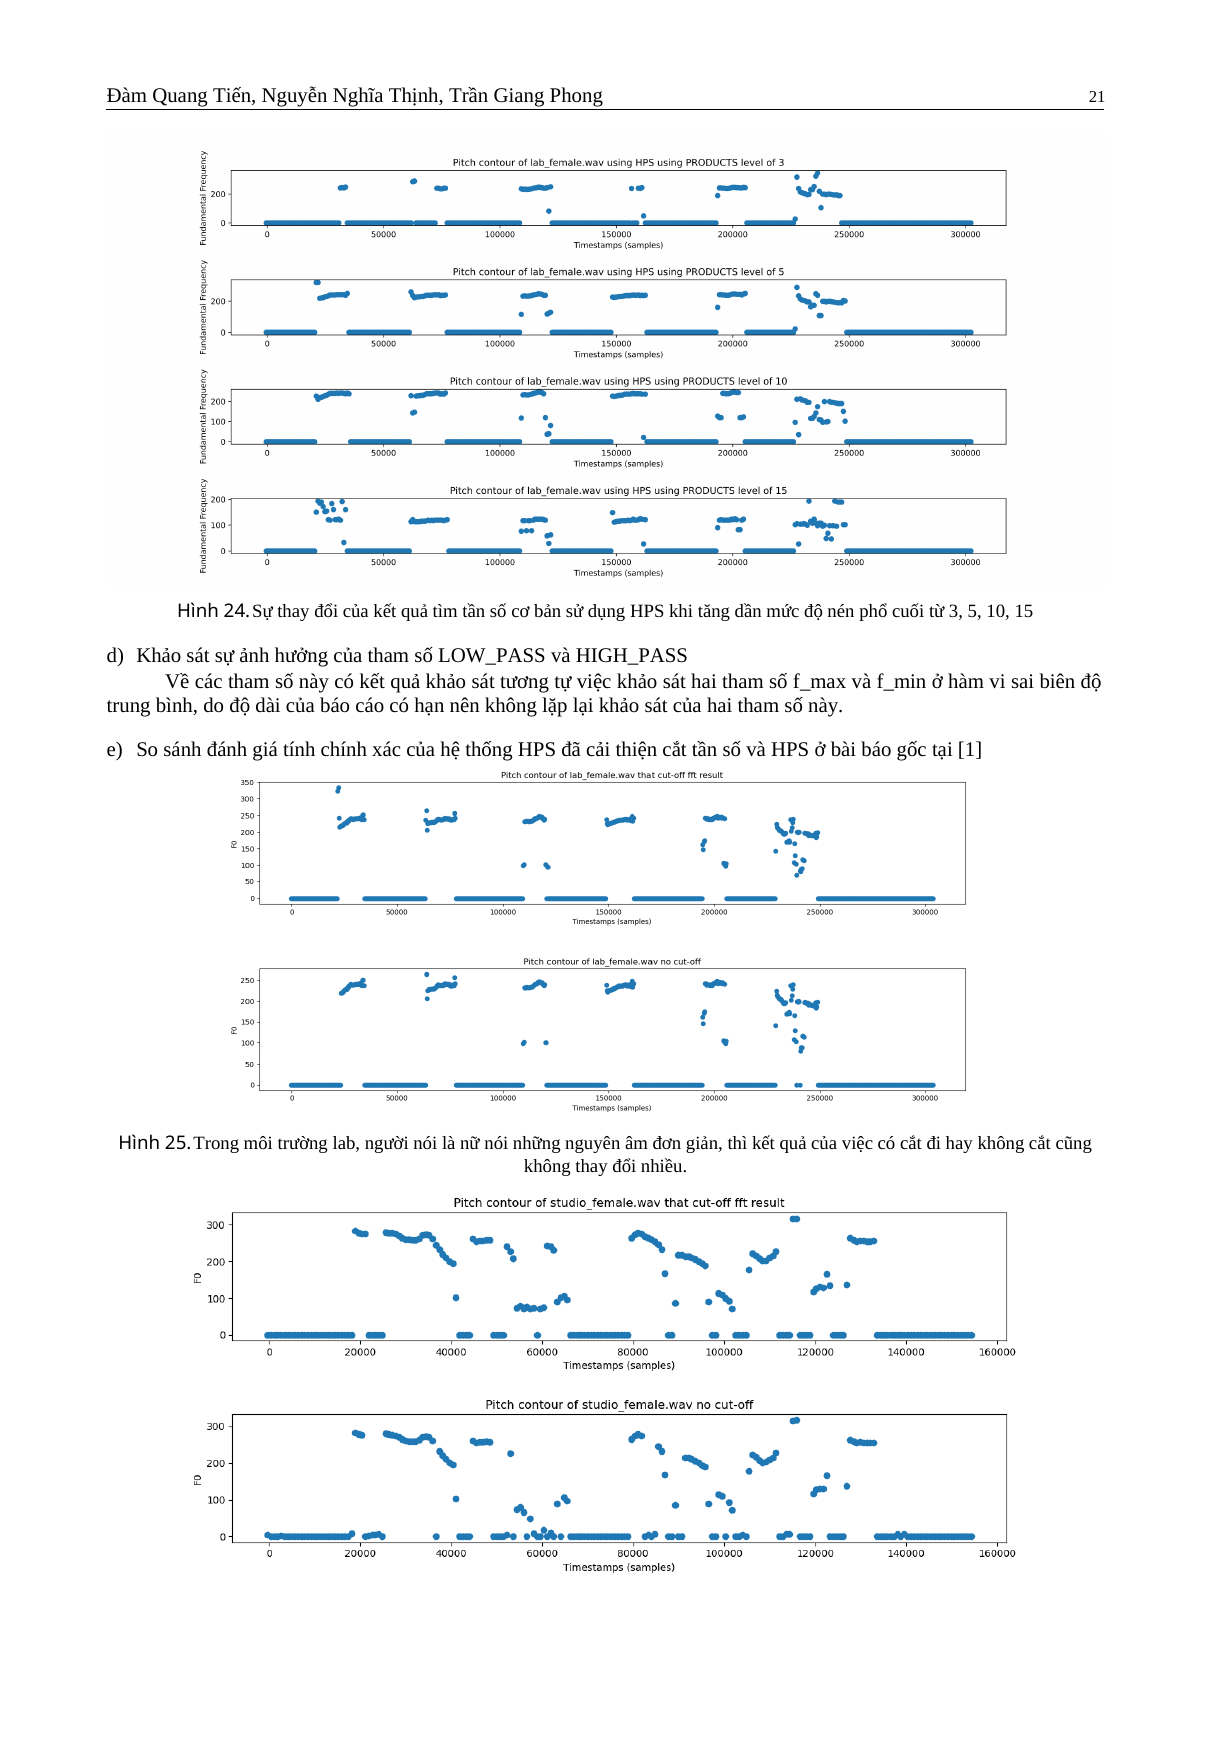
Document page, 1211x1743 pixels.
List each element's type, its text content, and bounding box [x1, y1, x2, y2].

text Sự thay đổi của kết quả tìm tần số cơ bản sử dụng HPS khi tăng dần mức độ nén phổ cuối từ 3, 5, 10, 15 [106, 598, 1104, 623]
text Về các tham số này có kết quả khảo sát tương tự việc khảo sát hai tham số f_max và f_min ở hàm vi sai biên độ trung bình, do độ dài của báo cáo có hạn nên không lặp lại khảo sát của hai tham số này. [106, 669, 1104, 717]
text Trong môi trường lab, người nói là nữ nói những nguyên âm đơn giản, thì kết quả của việc có cắt đi hay không cắt cũng không thay đổi nhiều. [106, 1130, 1104, 1177]
subtitle So sánh đánh giá tính chính xác của hệ thống HPS đã cải thiện cắt tần số và HPS ở bài báo gốc tại [1] [106, 729, 1104, 763]
picture [219, 762, 991, 1118]
picture [183, 1189, 1028, 1579]
subtitle Khảo sát sự ảnh hưởng của tham số LOW_PASS và HIGH_PASS [106, 636, 1104, 669]
picture [106, 130, 1106, 586]
